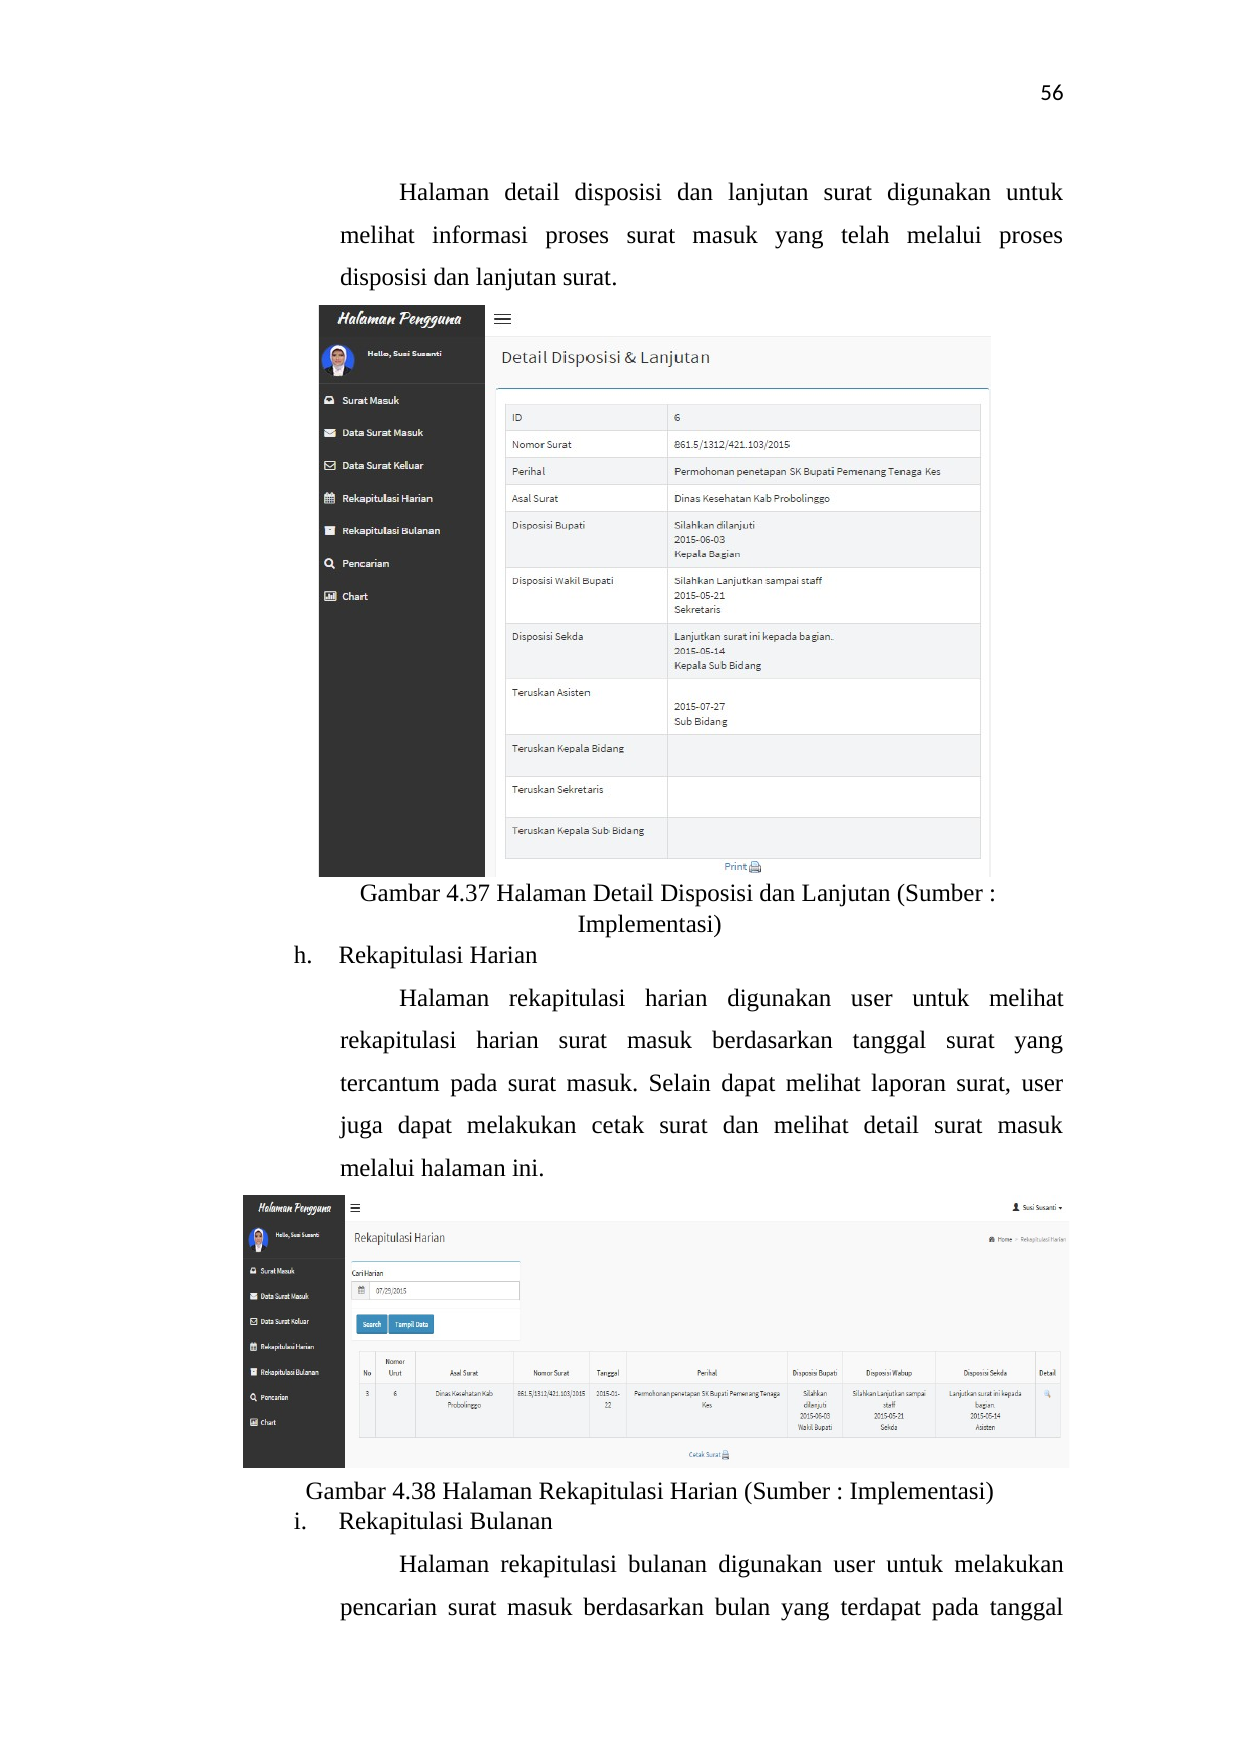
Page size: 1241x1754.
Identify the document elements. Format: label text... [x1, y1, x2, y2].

picture [243, 1195, 1070, 1468]
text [340, 1549, 1064, 1621]
picture [318, 305, 991, 877]
text Gambar 4.37 Halaman Detail Disposisi dan Lanjutan (Sumber : [303, 878, 1064, 907]
list Rekapitulasi Bulanan [294, 1506, 1064, 1535]
text Halaman detail disposisi dan lanjutan surat digunakan untuk melihat informasi proses surat masuk yang telah melalui proses disposisi dan lanjutan surat. [340, 177, 1064, 291]
text Gambar 4.38 Halaman Rekapitulasi Harian (Sumber : Implementasi) [305, 1476, 1064, 1505]
list Rekapitulasi Harian [294, 940, 1064, 969]
text Implementasi) [239, 909, 1059, 937]
text Halaman rekapitulasi harian digunakan user untuk melihat rekapitulasi harian surat masuk berdasarkan tanggal surat yang tercantum pada surat masuk. Selain dapat melihat laporan surat, user juga dapat melakukan cetak surat dan melihat detail surat masuk melalui halaman ini. [340, 983, 1064, 1181]
